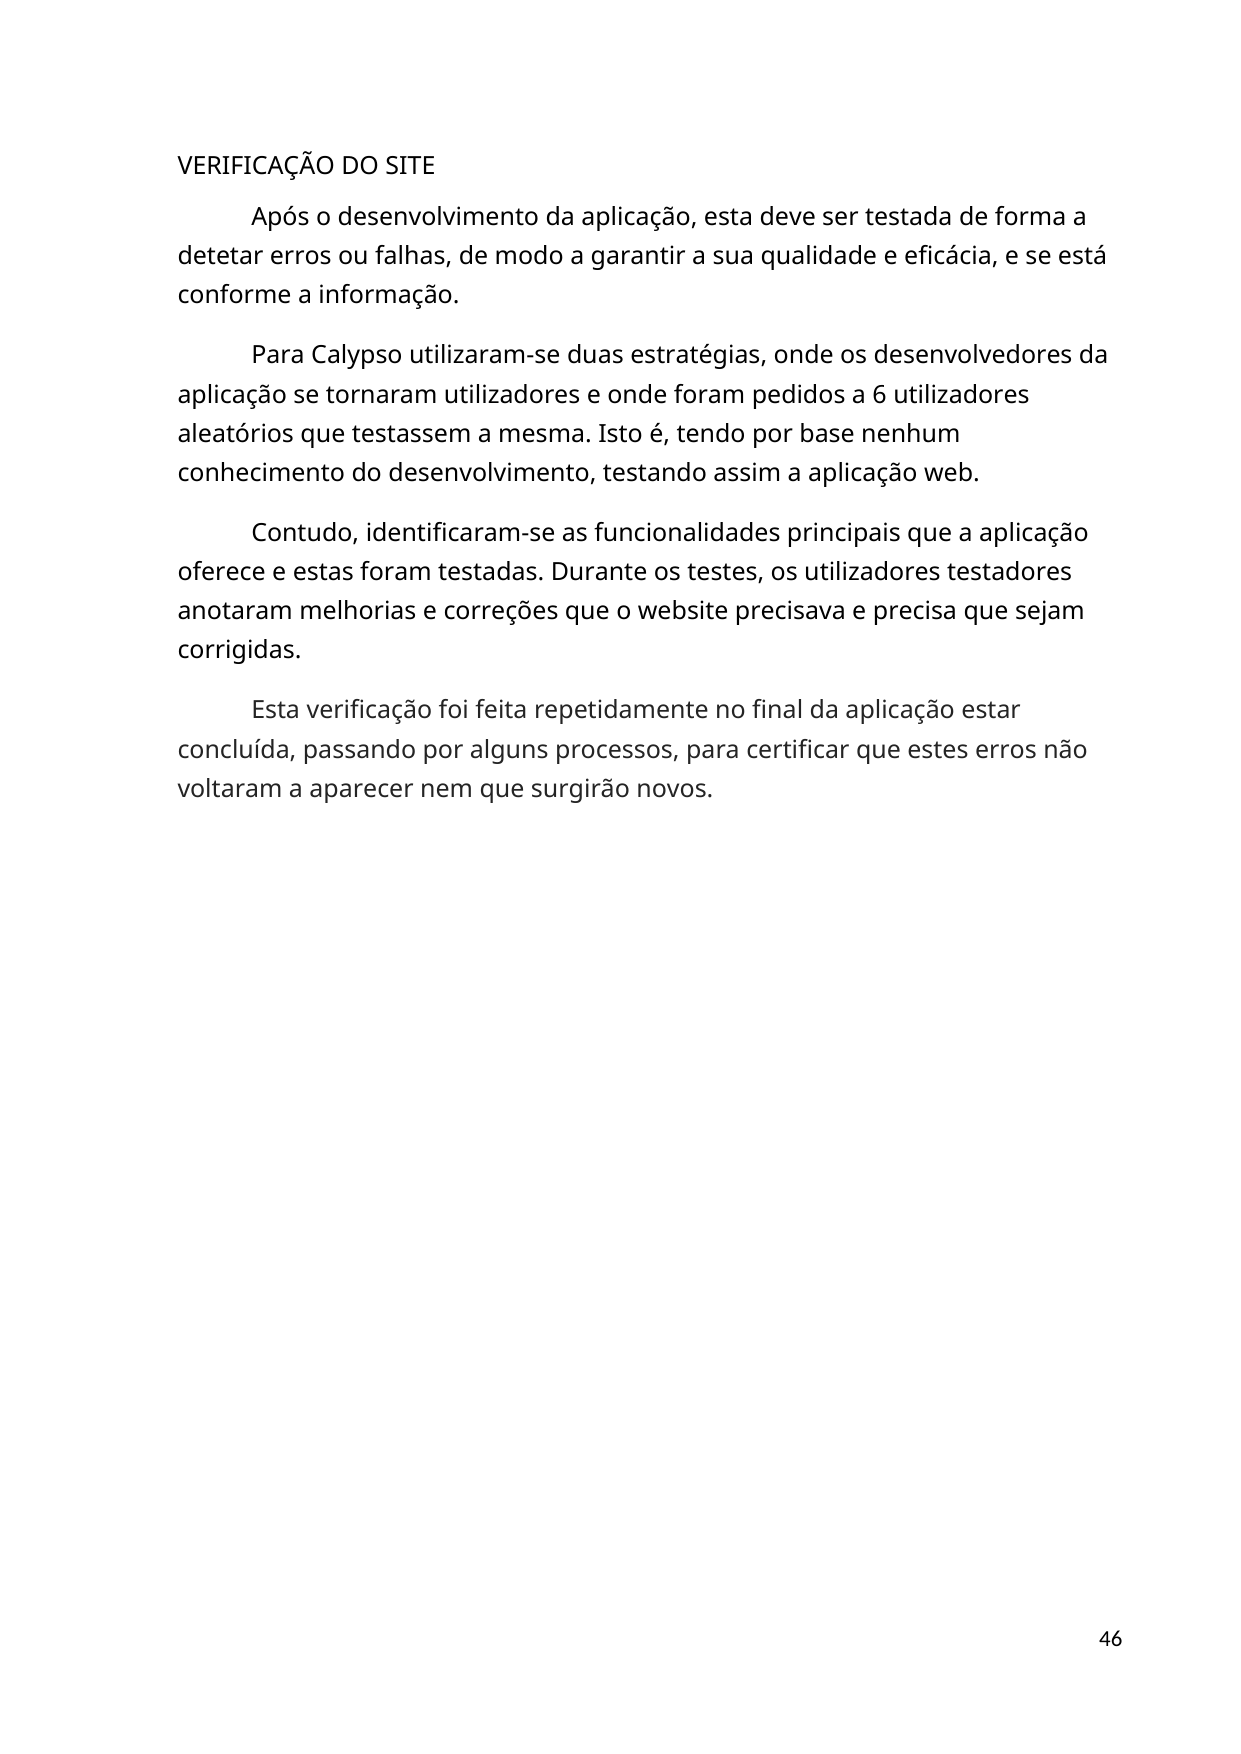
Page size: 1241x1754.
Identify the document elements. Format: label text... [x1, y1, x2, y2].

subtitle VERIFICAÇÃO DO SITE [177, 148, 1122, 182]
text Esta verificação foi feita repetidamente no final da aplicação estar concluída, passando por alguns processos, para certificar que estes erros não voltaram a aparecer nem que surgirão novos. [177, 692, 1122, 804]
text Para Calypso utilizaram-se duas estratégias, onde os desenvolvedores da aplicação se tornaram utilizadores e onde foram pedidos a 6 utilizadores aleatórios que testassem a mesma. Isto é, tendo por base nenhum conhecimento do desenvolvimento, testando assim a aplicação web. [177, 337, 1122, 489]
text Contudo, identificaram-se as funcionalidades principais que a aplicação oferece e estas foram testadas. Durante os testes, os utilizadores testadores anotaram melhorias e correções que o website precisava e precisa que sejam corrigidas. [177, 514, 1122, 666]
text Após o desenvolvimento da aplicação, esta deve ser testada de forma a detetar erros ou falhas, de modo a garantir a sua qualidade e eficácia, e se está conforme a informação. [177, 199, 1122, 311]
